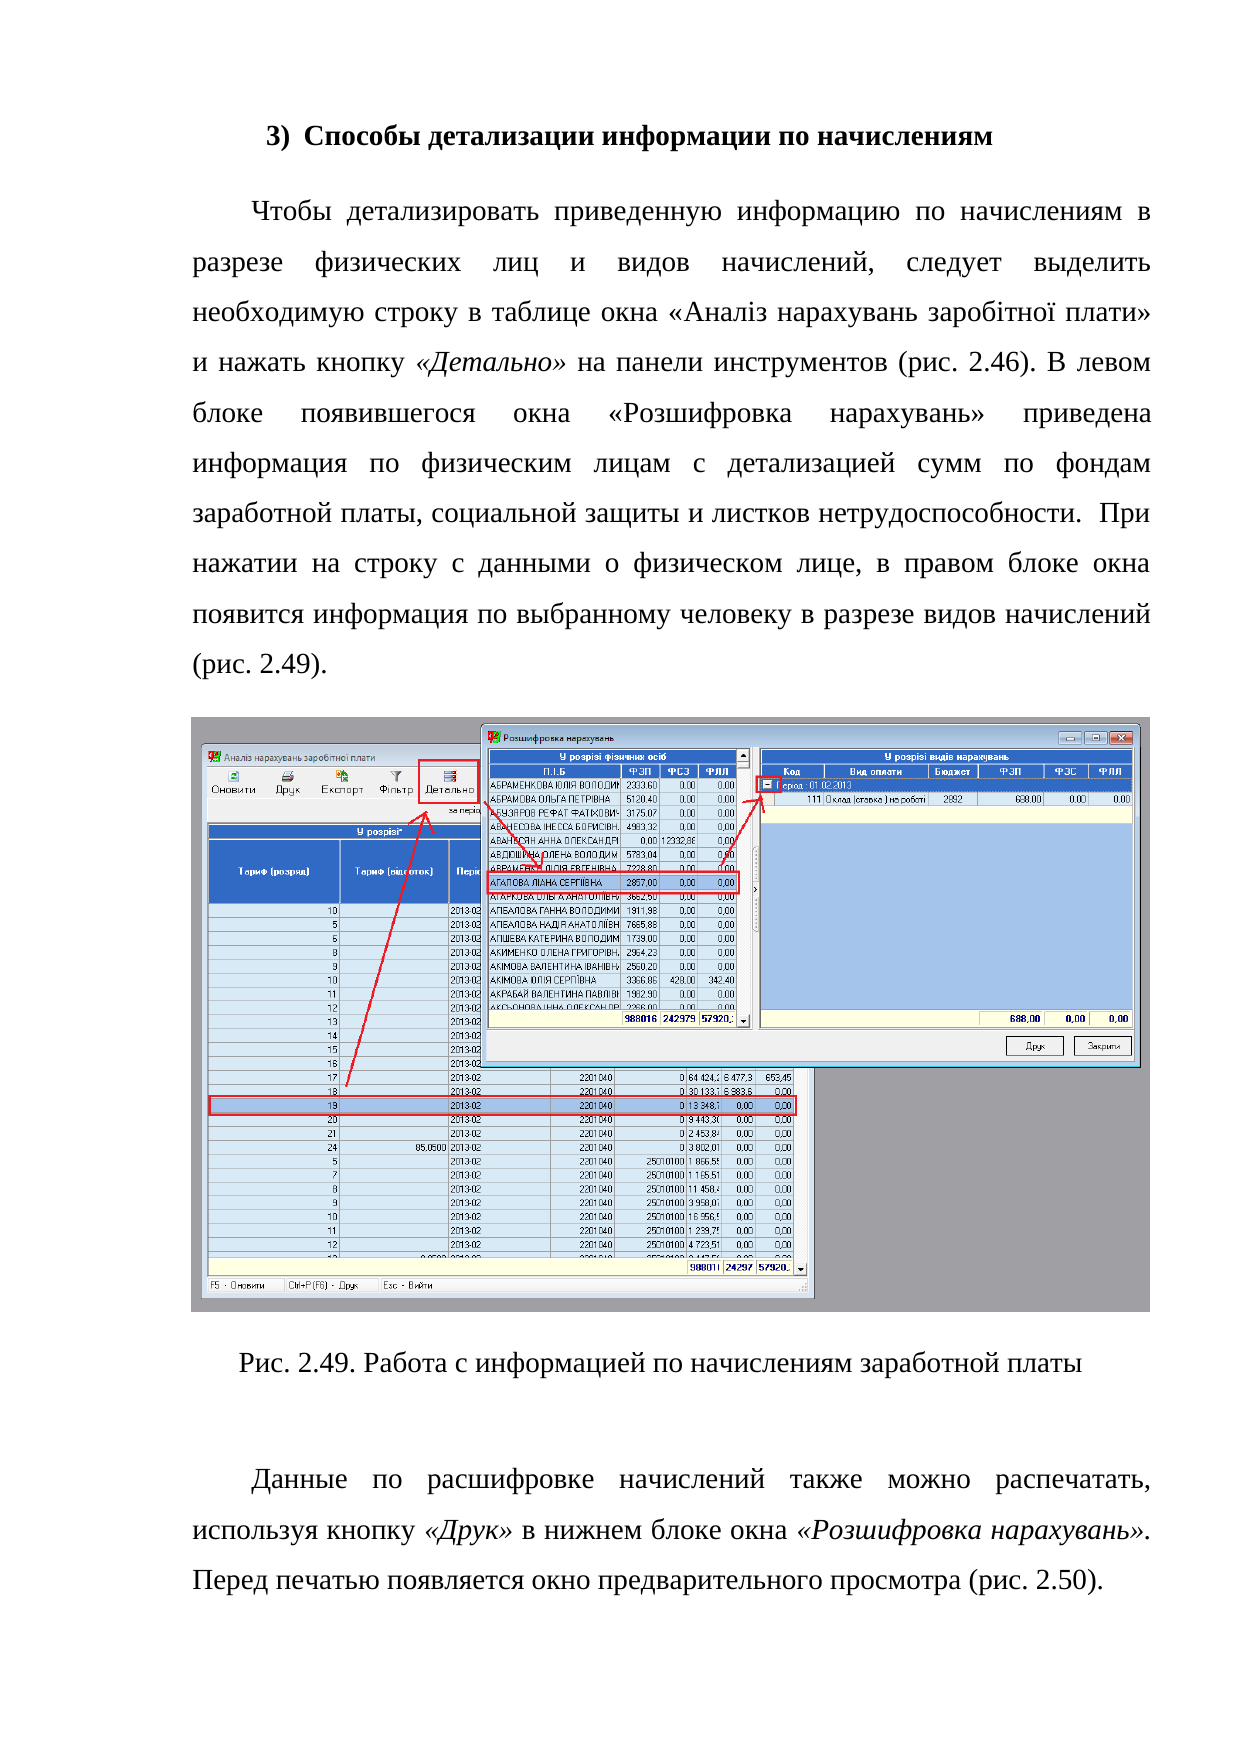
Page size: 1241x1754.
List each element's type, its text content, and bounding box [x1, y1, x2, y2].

text Данные по расшифровке начислений также можно распечатать, используя кнопку «Друк» в нижнем блоке окна «Розшифровка нарахувань». Перед печатью появляется окно предварительного просмотра (рис. 2.50). [192, 1462, 1152, 1596]
subtitle Способы детализации информации по начислениям [266, 118, 1152, 152]
picture [191, 717, 1150, 1312]
text Чтобы детализировать приведенную информацию по начислениям в разрезе физических лиц и видов начислений, следует выделить необходимую строку в таблице окна «Аналіз нарахувань заробітної плати» и нажать кнопку «Детально» на панели инструментов (рис. 2.46). В левом блоке появившегося окна «Розшифровка нарахувань» приведена информация по физическим лицам с детализацией сумм по фондам заработной платы, социальной защиты и листков нетрудоспособности. При нажатии на строку с данными о физическом лице, в правом блоке окна появится информация по выбранному человеку в разрезе видов начислений (рис. 2.49). [192, 193, 1152, 680]
